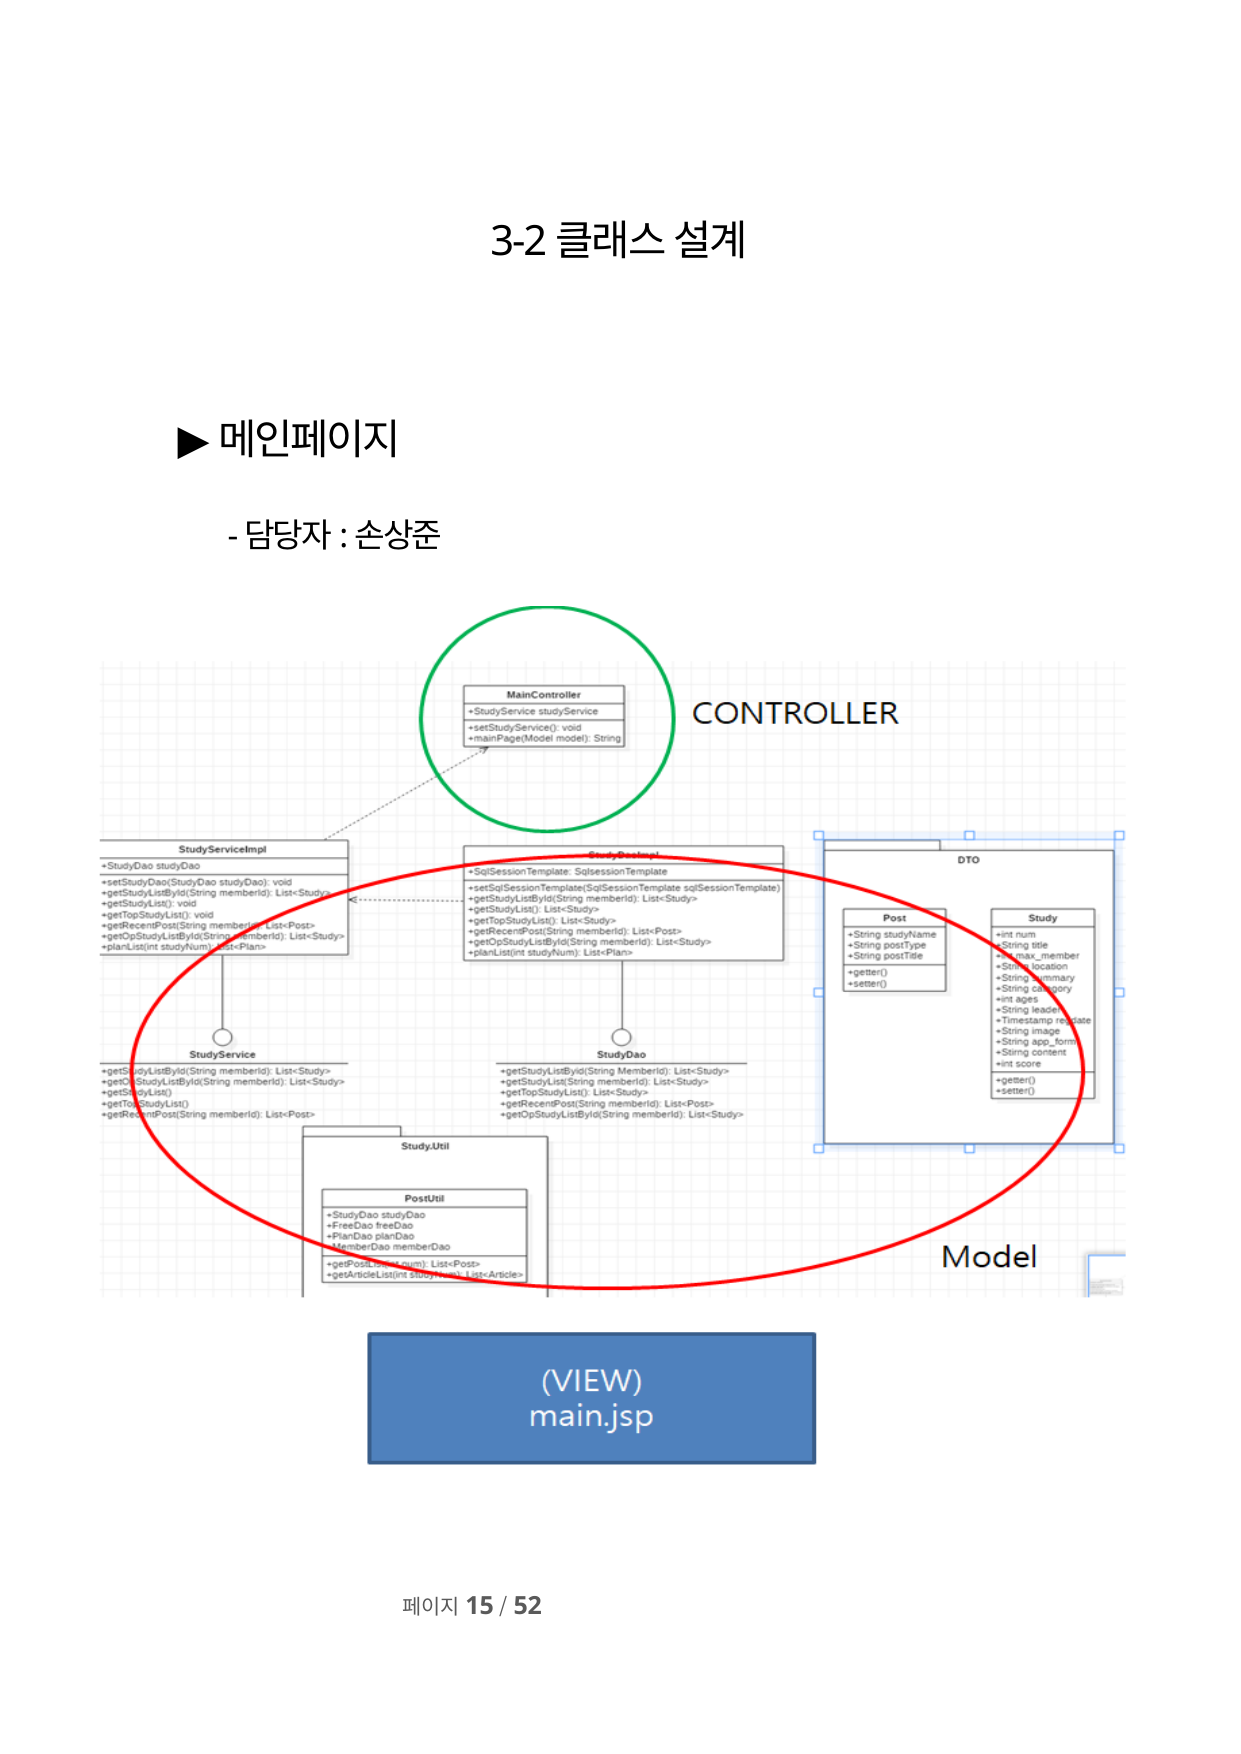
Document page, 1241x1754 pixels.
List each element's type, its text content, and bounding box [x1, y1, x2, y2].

text ▶ 메인페이지 [177, 406, 1063, 466]
picture [50, 606, 1211, 1479]
text - 담당자 : 손상준 [177, 509, 1063, 557]
text 3-2 클래스 설계 [177, 207, 1063, 267]
